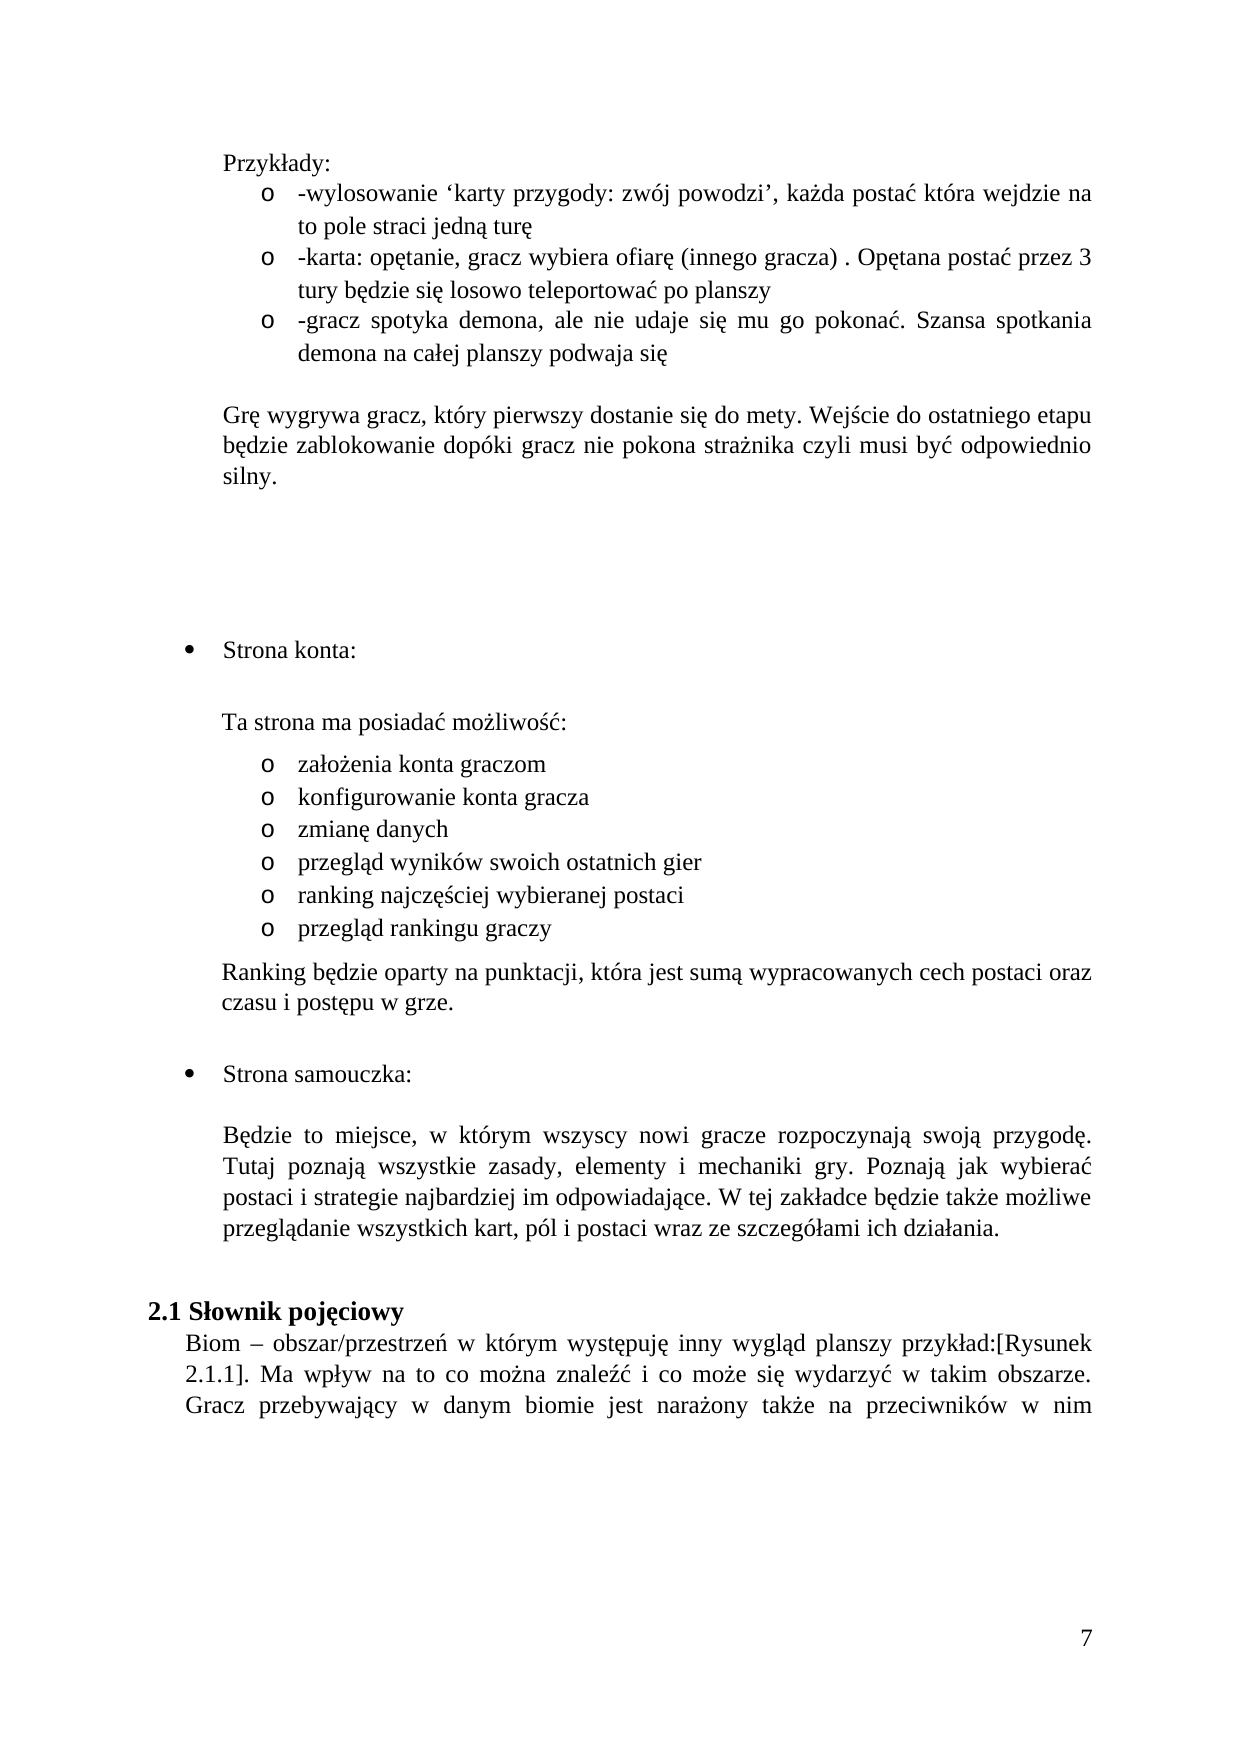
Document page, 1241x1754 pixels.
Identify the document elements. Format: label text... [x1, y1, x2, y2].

text Ta strona ma posiadać możliwość: [148, 707, 1093, 736]
list przegląd wyników swoich ostatnich gier [260, 847, 1093, 878]
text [185, 1328, 1093, 1418]
list Będzie to miejsce, w którym wszyscy nowi gracze rozpoczynają swoją przygodę. Tutaj poznają wszystkie zasady, elementy i mechaniki gry. Poznają jak wybierać postaci i strategie najbardziej im odpowiadające. W tej zakładce będzie także możliwe przeglądanie wszystkich kart, pól i postaci wraz ze szczegółami ich działania. [223, 1121, 1093, 1242]
list -gracz spotyka demona, ale nie udaje się mu go pokonać. Szansa spotkania demona na całej planszy podwaja się [260, 305, 1093, 367]
list zmianę danych [260, 814, 1093, 845]
subtitle 2.1 Słownik pojęciowy [148, 1295, 1093, 1326]
list Przykłady: [223, 148, 1093, 176]
list Strona konta: [185, 636, 1093, 664]
list ranking najczęściej wybieranej postaci [260, 880, 1093, 911]
list -wylosowanie ‘karty przygody: zwój powodzi’, każda postać która wejdzie na to pole straci jedną turę [260, 178, 1093, 240]
list -karta: opętanie, gracz wybiera ofiarę (innego gracza) . Opętana postać przez 3 tury będzie się losowo teleportować po planszy [260, 242, 1093, 303]
text Ranking będzie oparty na punktacji, która jest sumą wypracowanych cech postaci oraz czasu i postępu w grze. [221, 957, 1093, 1016]
list konfigurowanie konta gracza [260, 782, 1093, 812]
list Strona samouczka: [185, 1059, 1093, 1088]
list Grę wygrywa gracz, który pierwszy dostanie się do mety. Wejście do ostatniego etapu będzie zablokowanie dopóki gracz nie pokona strażnika czyli musi być odpowiednio silny. [223, 400, 1093, 490]
list założenia konta graczom [260, 749, 1093, 779]
list przegląd rankingu graczy [260, 913, 1093, 944]
